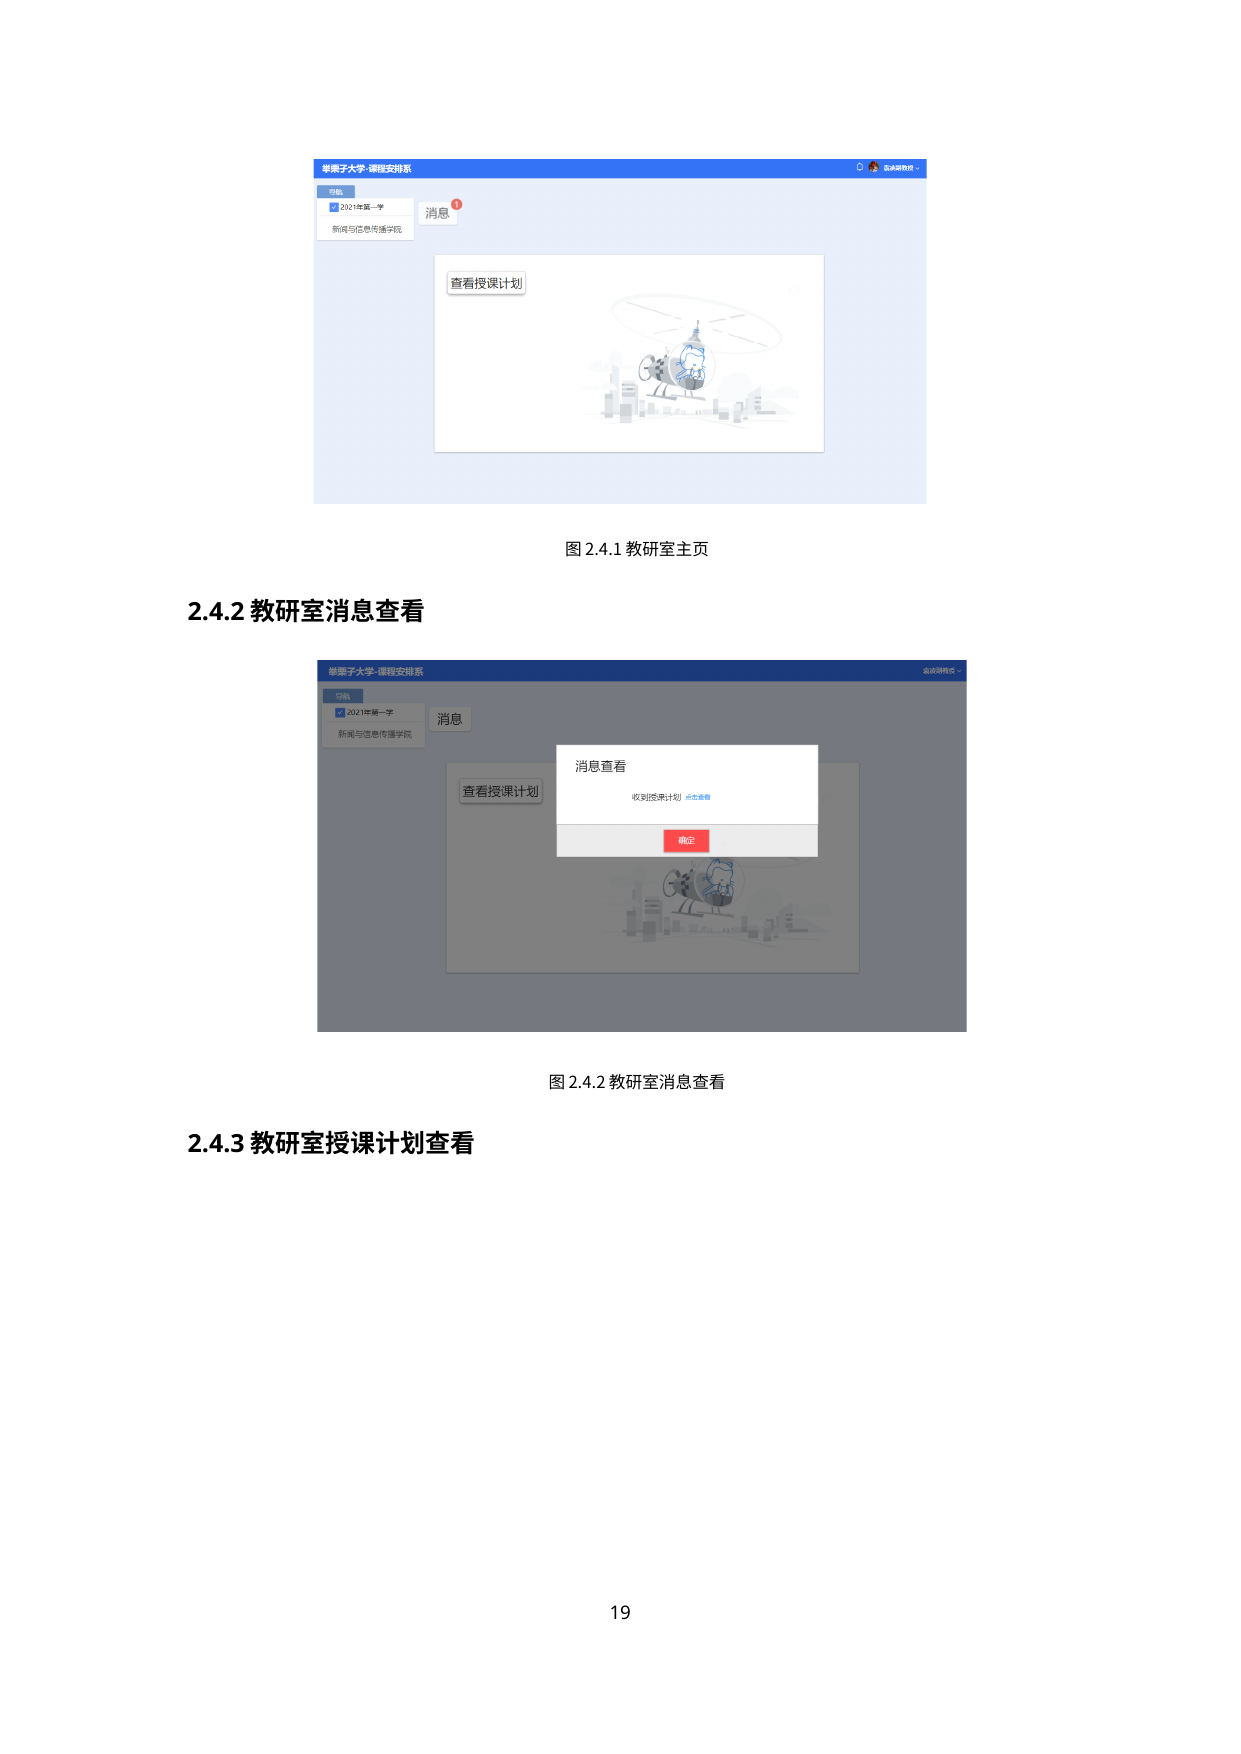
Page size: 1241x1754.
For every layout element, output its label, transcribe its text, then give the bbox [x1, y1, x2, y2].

text 图2.4.1教研室主页 [187, 532, 1053, 565]
text 图2.4.2教研室消息查看 [187, 1065, 1053, 1097]
text 2.4.3教研室授课计划查看 [187, 1109, 1053, 1174]
picture [313, 159, 927, 504]
text 2.4.2教研室消息查看 [187, 577, 1053, 642]
picture [317, 660, 967, 1032]
